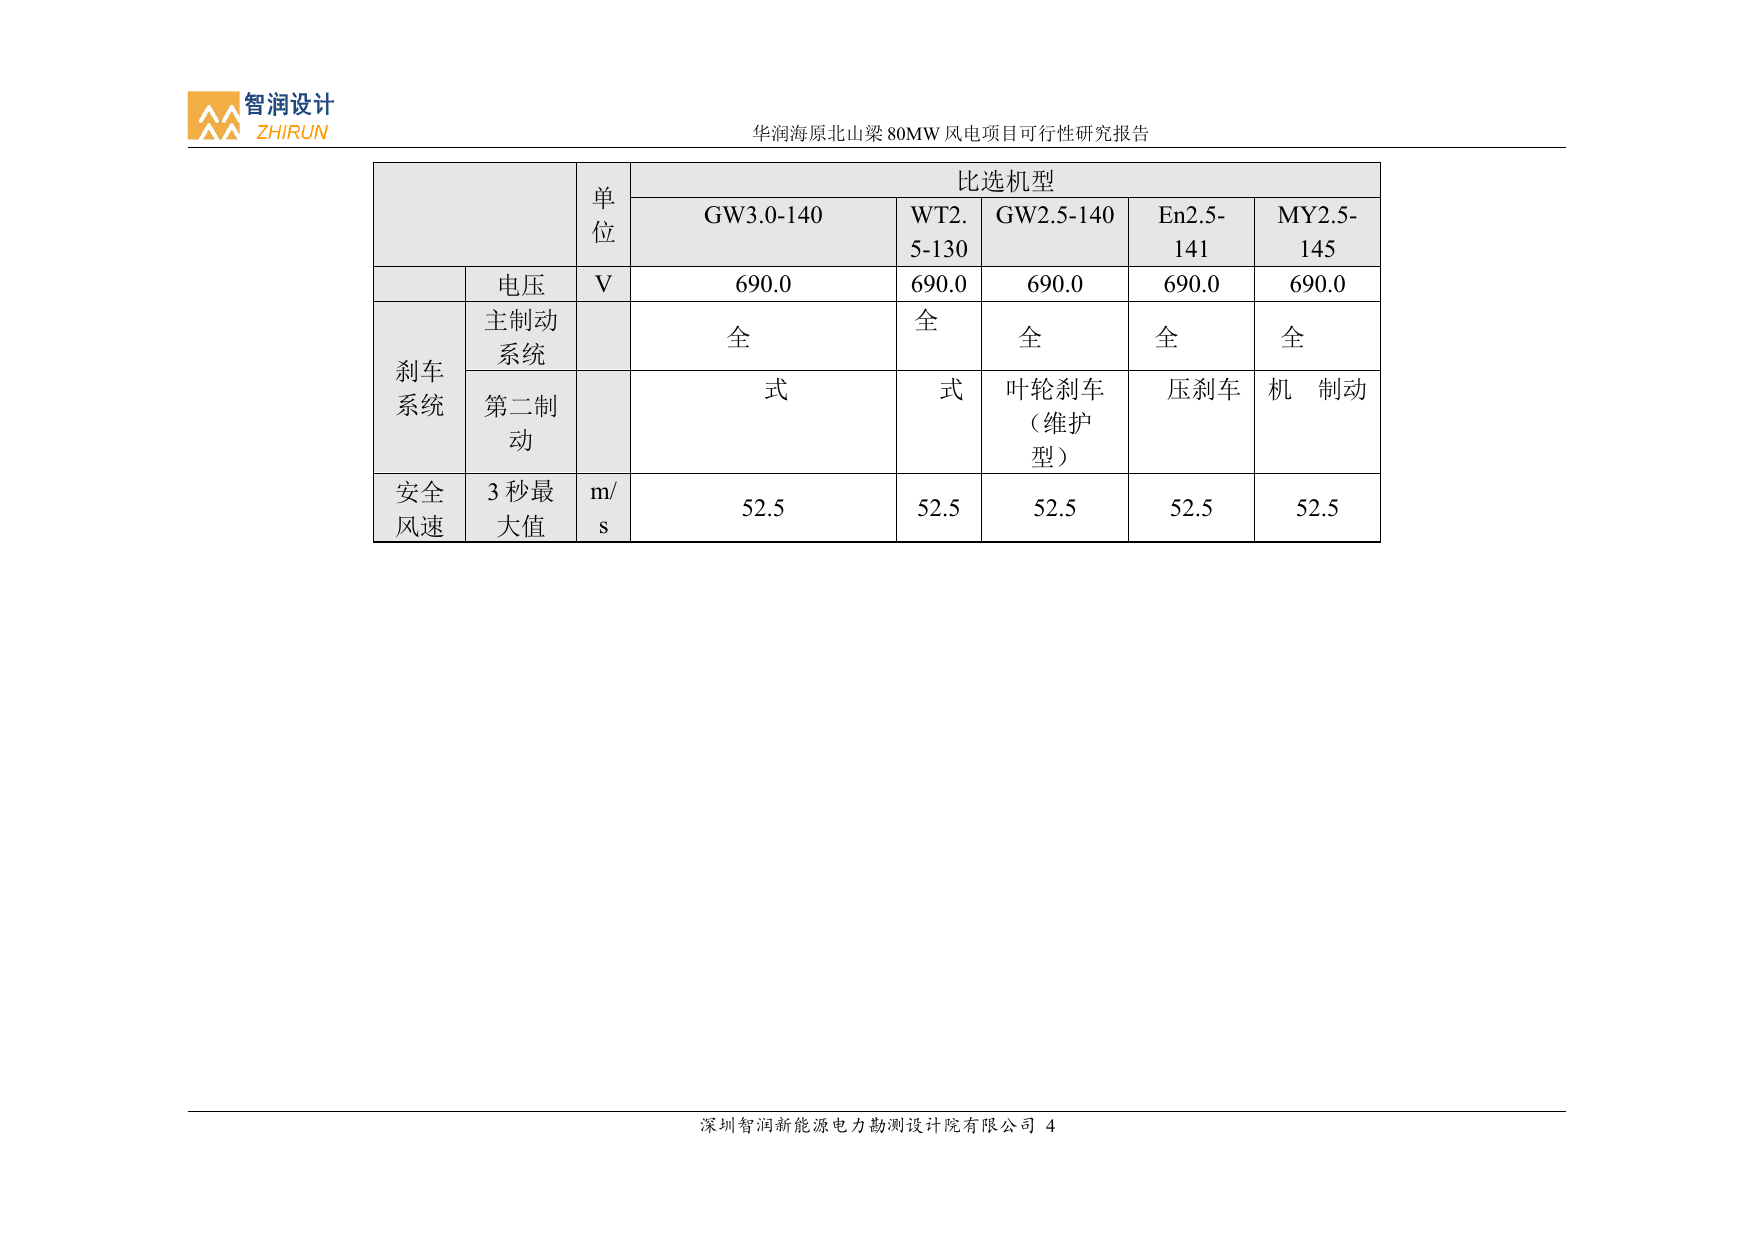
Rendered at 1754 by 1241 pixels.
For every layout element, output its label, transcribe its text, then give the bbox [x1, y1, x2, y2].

table_cell 3秒最大值 [466, 474, 576, 541]
table_cell 主制动系统 [466, 302, 576, 369]
table_cell 52.5 [631, 474, 896, 541]
table_cell 碟式 [631, 371, 896, 472]
table_cell 刹车系统 [374, 302, 465, 472]
table_cell 52.5 [1129, 474, 1254, 541]
table_cell 52.5 [1255, 474, 1380, 541]
table_cell [577, 371, 630, 472]
table_cell [577, 302, 630, 369]
table_cell 690.0 [1129, 267, 1254, 301]
table_cell GW3.0-140 [631, 198, 896, 266]
table_cell 液压刹车 [1129, 371, 1254, 472]
table_cell 690.0 [982, 267, 1128, 301]
table_cell 690.0 [1255, 267, 1380, 301]
table_cell 电压 [466, 267, 576, 301]
table_cell 52.5 [897, 474, 981, 541]
table_header 单位 [577, 163, 630, 266]
table_cell V [577, 267, 630, 301]
table_cell 52.5 [982, 474, 1128, 541]
table_header 比选机型 [631, 163, 1380, 197]
table_cell 全顺桨 [1255, 302, 1380, 369]
table_cell 全顺桨 [631, 302, 896, 369]
table_cell m/s [577, 474, 630, 541]
table_cell En2.5-141 [1129, 198, 1254, 266]
table_header [374, 163, 576, 266]
table_cell 全顺桨 [982, 302, 1128, 369]
picture [187, 88, 335, 141]
table_cell 碟式 [897, 371, 981, 472]
table_cell 全顺桨 [897, 302, 981, 369]
table_cell 690.0 [897, 267, 981, 301]
table_cell 叶轮刹车（维护型） [982, 371, 1128, 472]
table_cell 690.0 [631, 267, 896, 301]
table_cell GW2.5-140 [982, 198, 1128, 266]
table_cell 全顺桨 [1129, 302, 1254, 369]
table_cell MY2.5-145 [1255, 198, 1380, 266]
table_cell 第二制动 [466, 371, 576, 472]
table_cell 安全风速 [374, 474, 465, 541]
table_cell 机械制动 [1255, 371, 1380, 472]
table_cell WT2.5-130 [897, 198, 981, 266]
